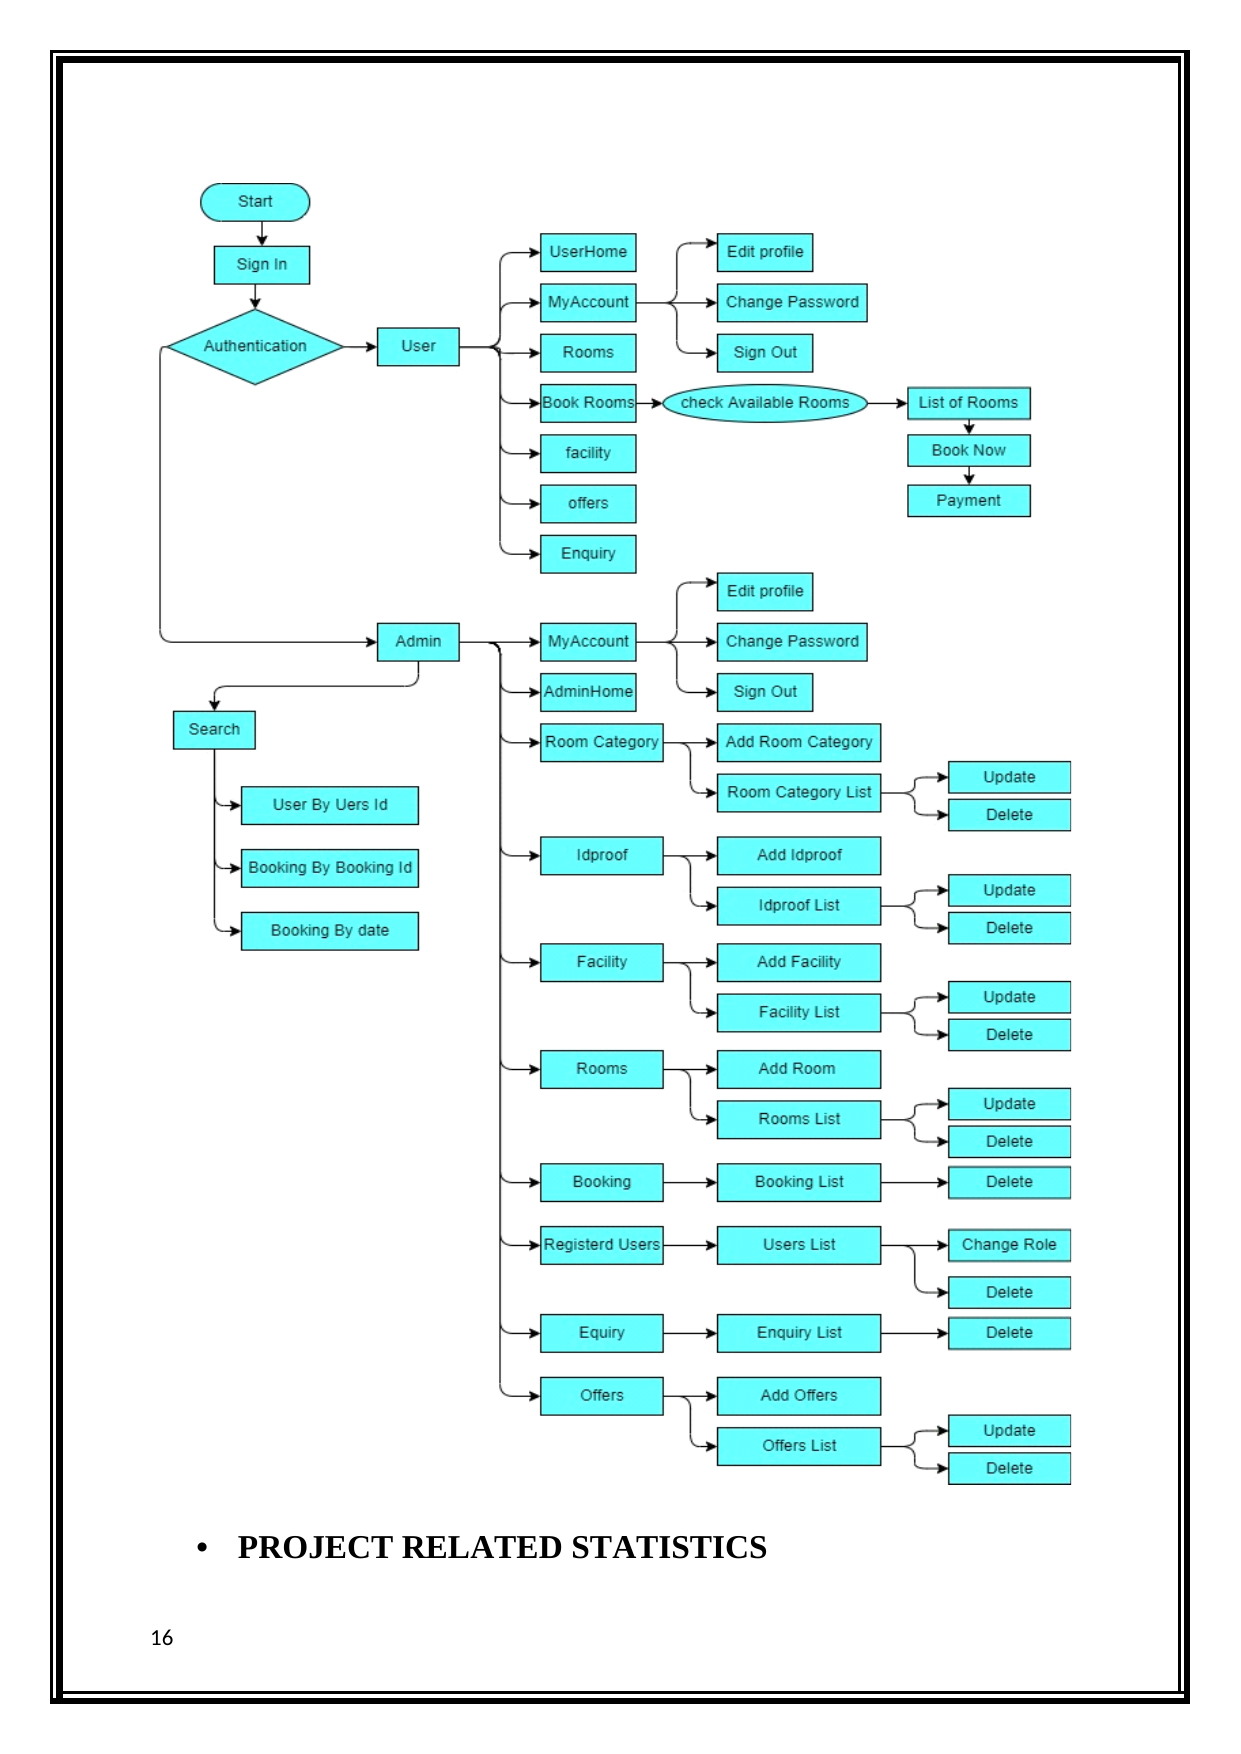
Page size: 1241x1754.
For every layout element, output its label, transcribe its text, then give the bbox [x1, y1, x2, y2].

list PROJECT RELATED STATISTICS [196, 1527, 1090, 1565]
picture [150, 183, 1072, 1485]
